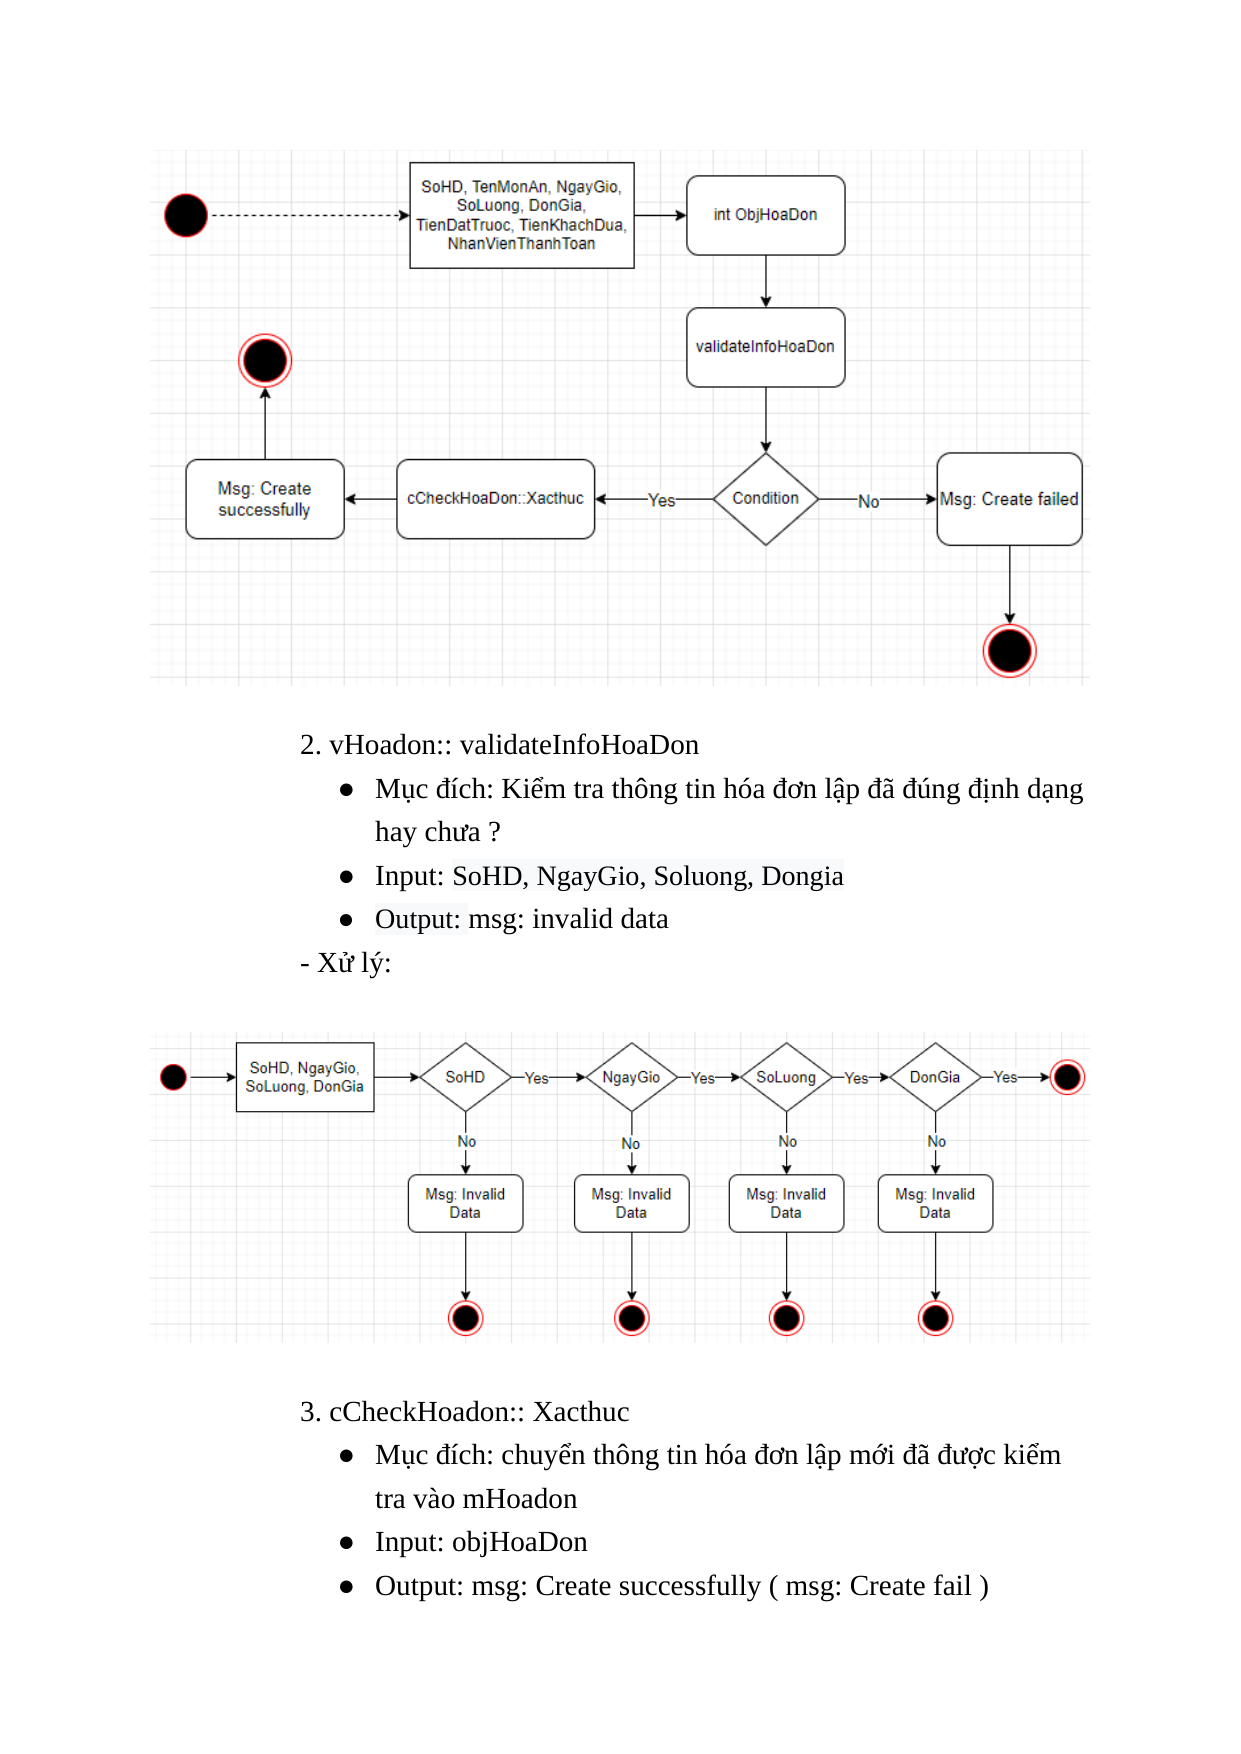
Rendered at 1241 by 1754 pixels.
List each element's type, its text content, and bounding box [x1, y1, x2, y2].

text 3. cCheckHoadon:: Xacthuc [150, 1394, 1090, 1427]
picture [150, 1032, 1091, 1343]
picture [150, 150, 1091, 686]
list Input: objHoaDon [337, 1524, 1090, 1558]
list Input: SoHD, NgayGio, Soluong, Dongia [337, 858, 1090, 892]
list Output: msg: Create successfully ( msg: Create fail ) [337, 1568, 1090, 1602]
list Mục đích: chuyển thông tin hóa đơn lập mới đã được kiểm tra vào mHoadon [337, 1437, 1090, 1514]
list Mục đích: Kiểm tra thông tin hóa đơn lập đã đúng định dạng hay chưa ? [337, 771, 1090, 848]
text 2. vHoadon:: validateInfoHoaDon [225, 727, 1090, 761]
list Output: msg: invalid data [337, 902, 1090, 935]
text - Xử lý: [225, 945, 1090, 979]
